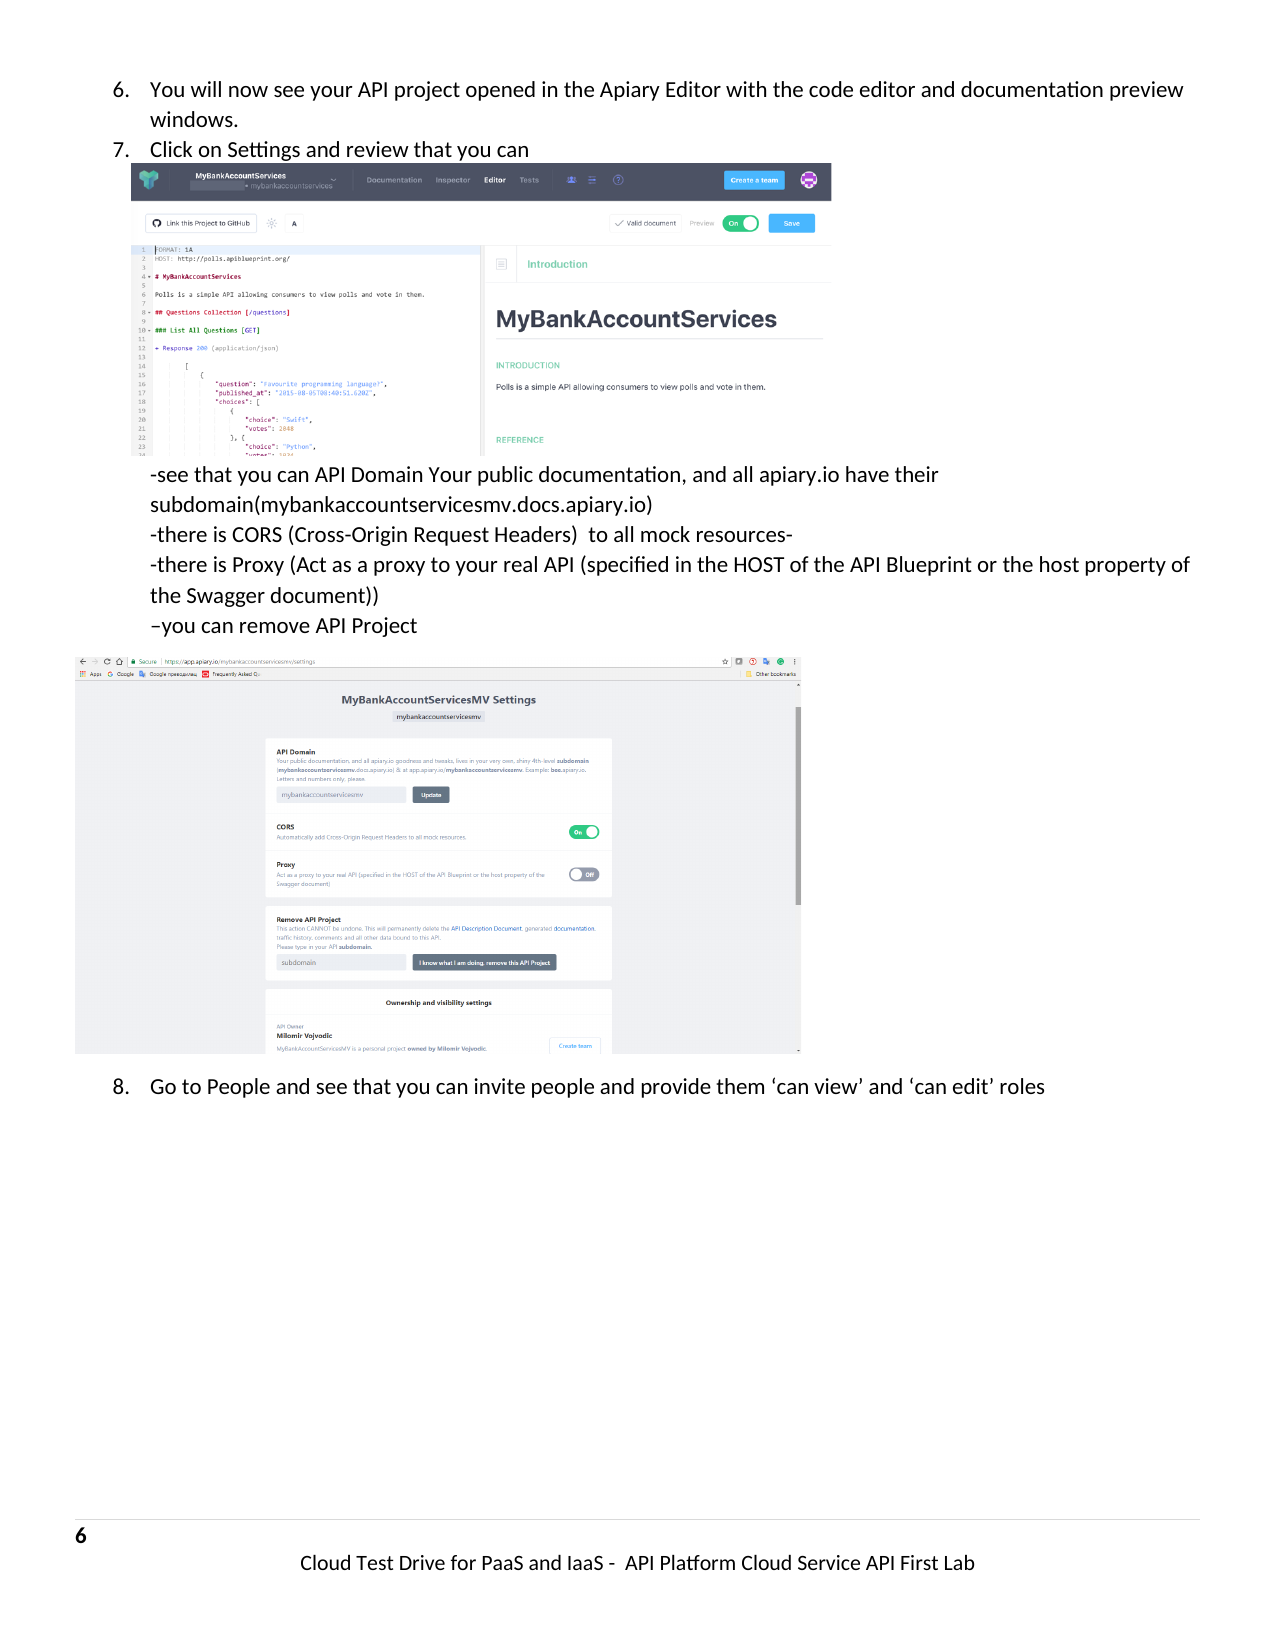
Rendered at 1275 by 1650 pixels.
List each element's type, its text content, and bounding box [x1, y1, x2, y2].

list Go to People and see that you can invite people and provide them ‘can view’ and ‘can edit’ roles [112, 1072, 1200, 1100]
picture [75, 657, 802, 1054]
list -there is CORS (Cross-Origin Request Headers) to all mock resources- [150, 520, 1200, 548]
list –you can remove API Project [150, 611, 1200, 639]
list Click on Settings and review that you can [112, 135, 1200, 163]
list You will now see your API project opened in the Apiary Editor with the code editor and documentation preview windows. [112, 75, 1200, 133]
list -there is Proxy (Act as a proxy to your real API (specified in the HOST of the API Blueprint or the host property of the Swagger document)) [150, 551, 1200, 609]
picture [131, 163, 832, 456]
